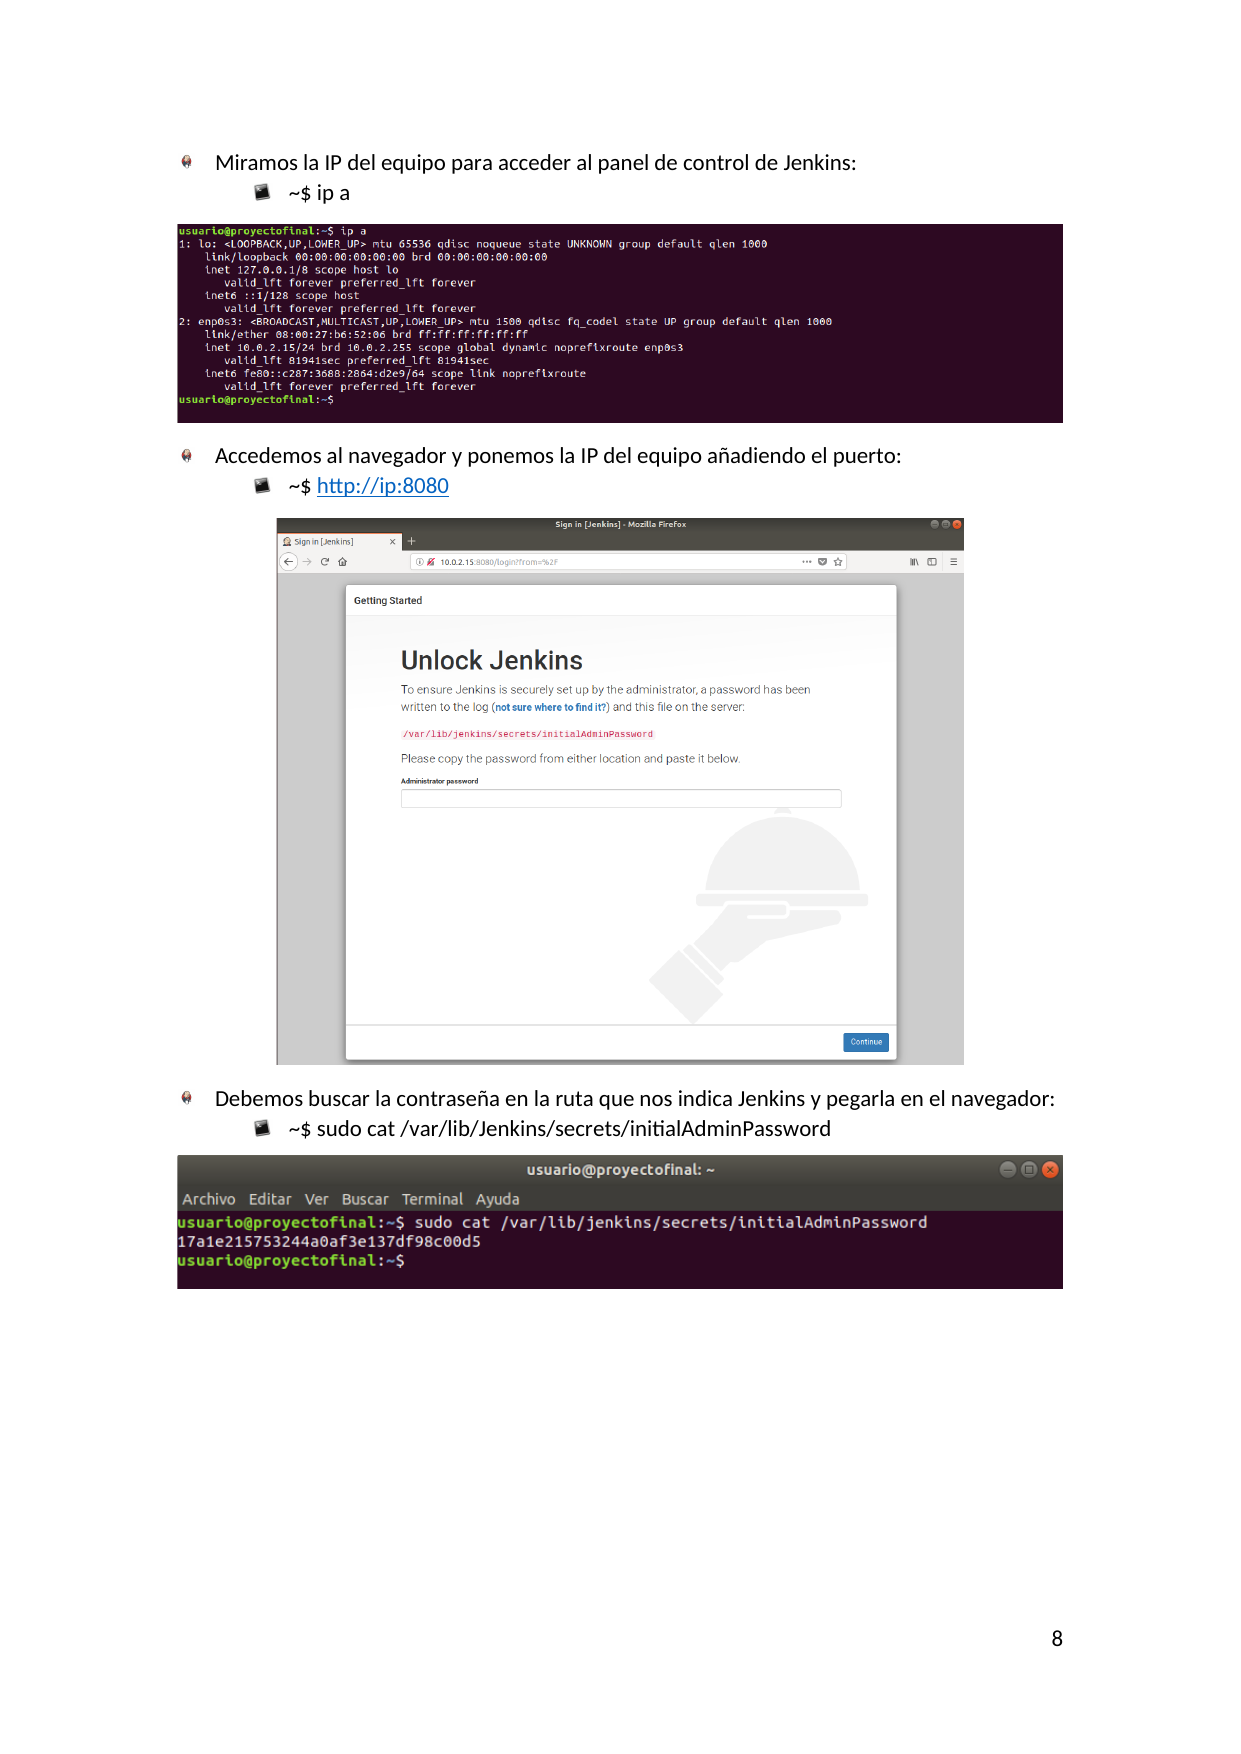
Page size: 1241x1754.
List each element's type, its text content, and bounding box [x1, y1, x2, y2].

picture [177, 1155, 1063, 1289]
list Debemos buscar la contraseña en la ruta que nos indica Jenkins y pegarla en el navegador: [177, 1084, 1063, 1112]
list ~$ http://ip:8080 [251, 472, 1063, 499]
picture [252, 183, 273, 201]
picture [178, 153, 195, 170]
picture [252, 1119, 273, 1137]
picture [276, 518, 964, 1065]
list Miramos la IP del equipo para acceder al panel de control de Jenkins: [177, 148, 1063, 176]
list ~$ ip a [251, 178, 1063, 206]
picture [252, 477, 273, 494]
list Accedemos al navegador y ponemos la IP del equipo añadiendo el puerto: [177, 441, 1063, 469]
picture [178, 447, 195, 464]
picture [177, 224, 1063, 423]
list ~$ sudo cat /var/lib/Jenkins/secrets/initialAdminPassword [251, 1114, 1063, 1142]
picture [178, 1089, 195, 1106]
